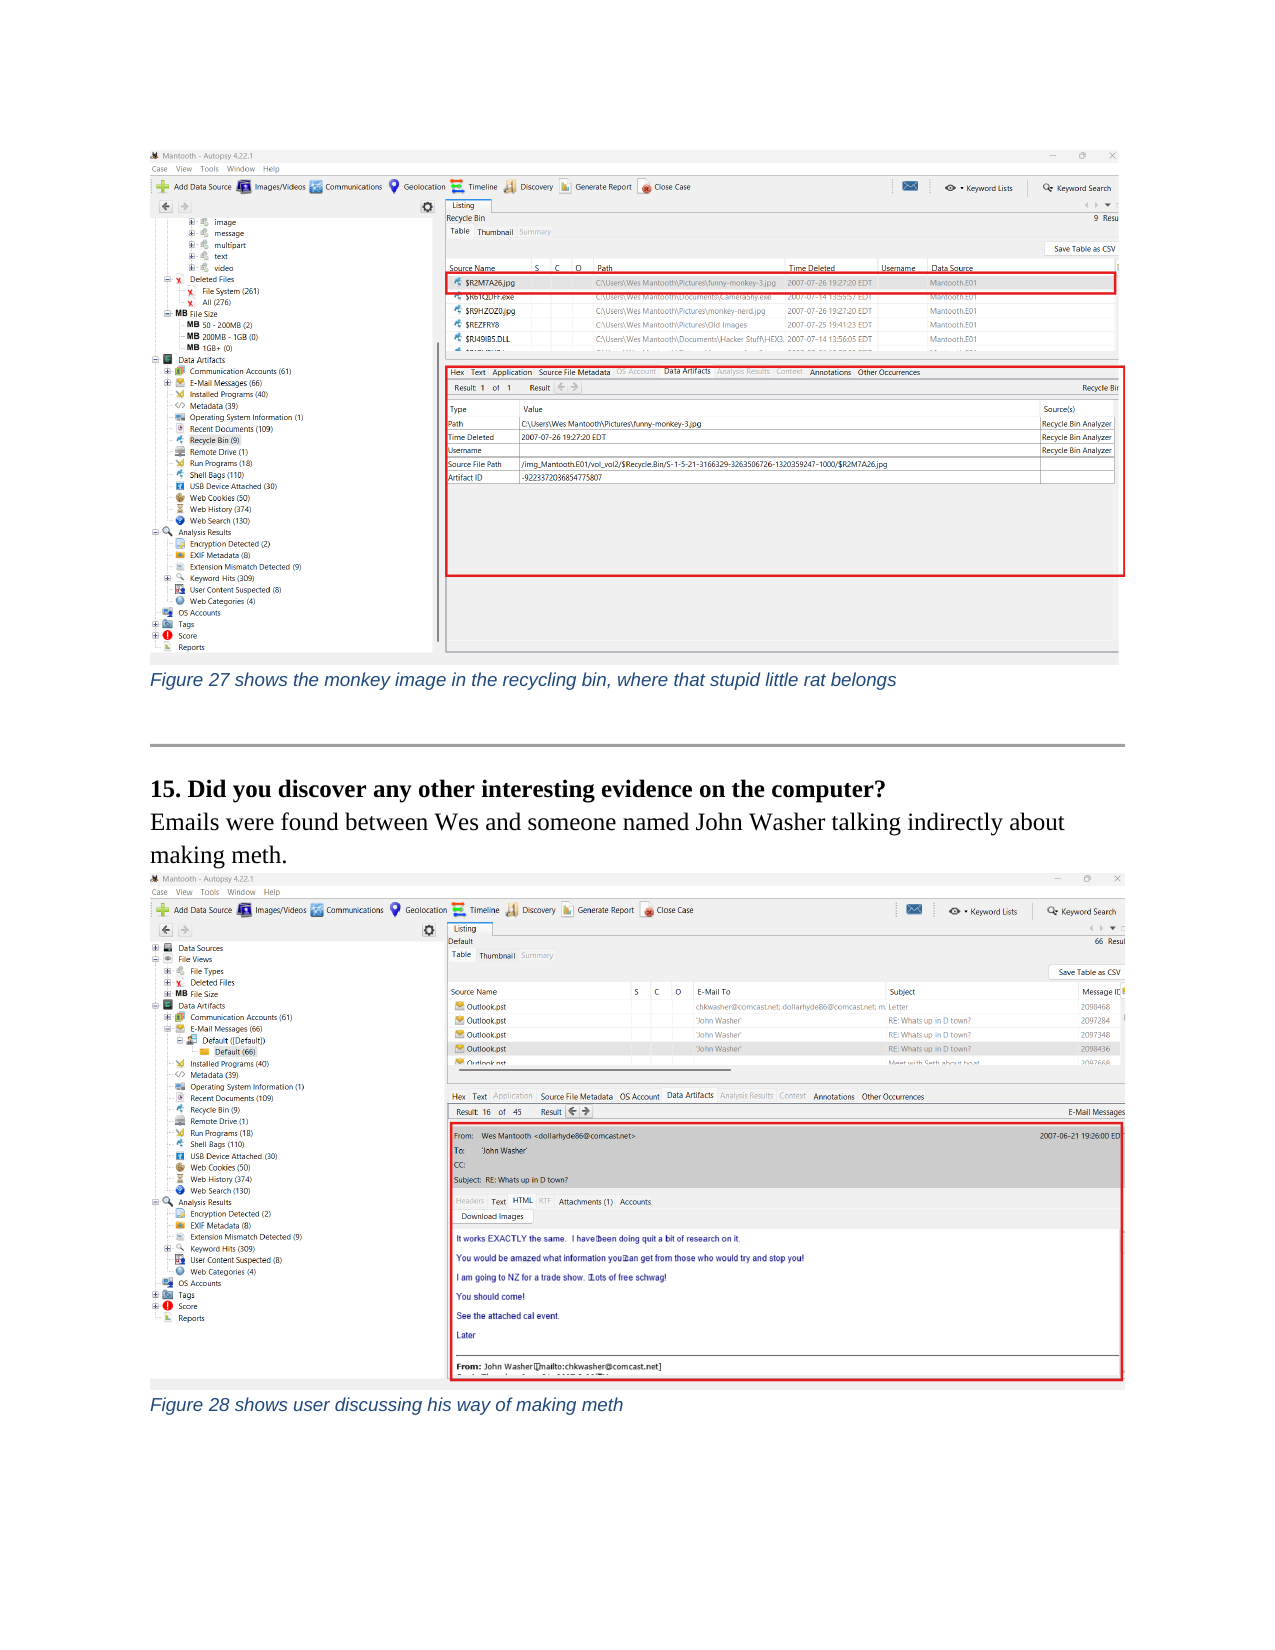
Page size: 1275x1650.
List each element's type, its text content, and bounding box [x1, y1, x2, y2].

text Emails were found between Wes and someone named John Washer talking indirectly about making meth. [150, 807, 1125, 869]
picture [150, 150, 1125, 665]
text 15. Did you discover any other interesting evidence on the computer? [150, 774, 1125, 803]
picture [150, 873, 1125, 1390]
